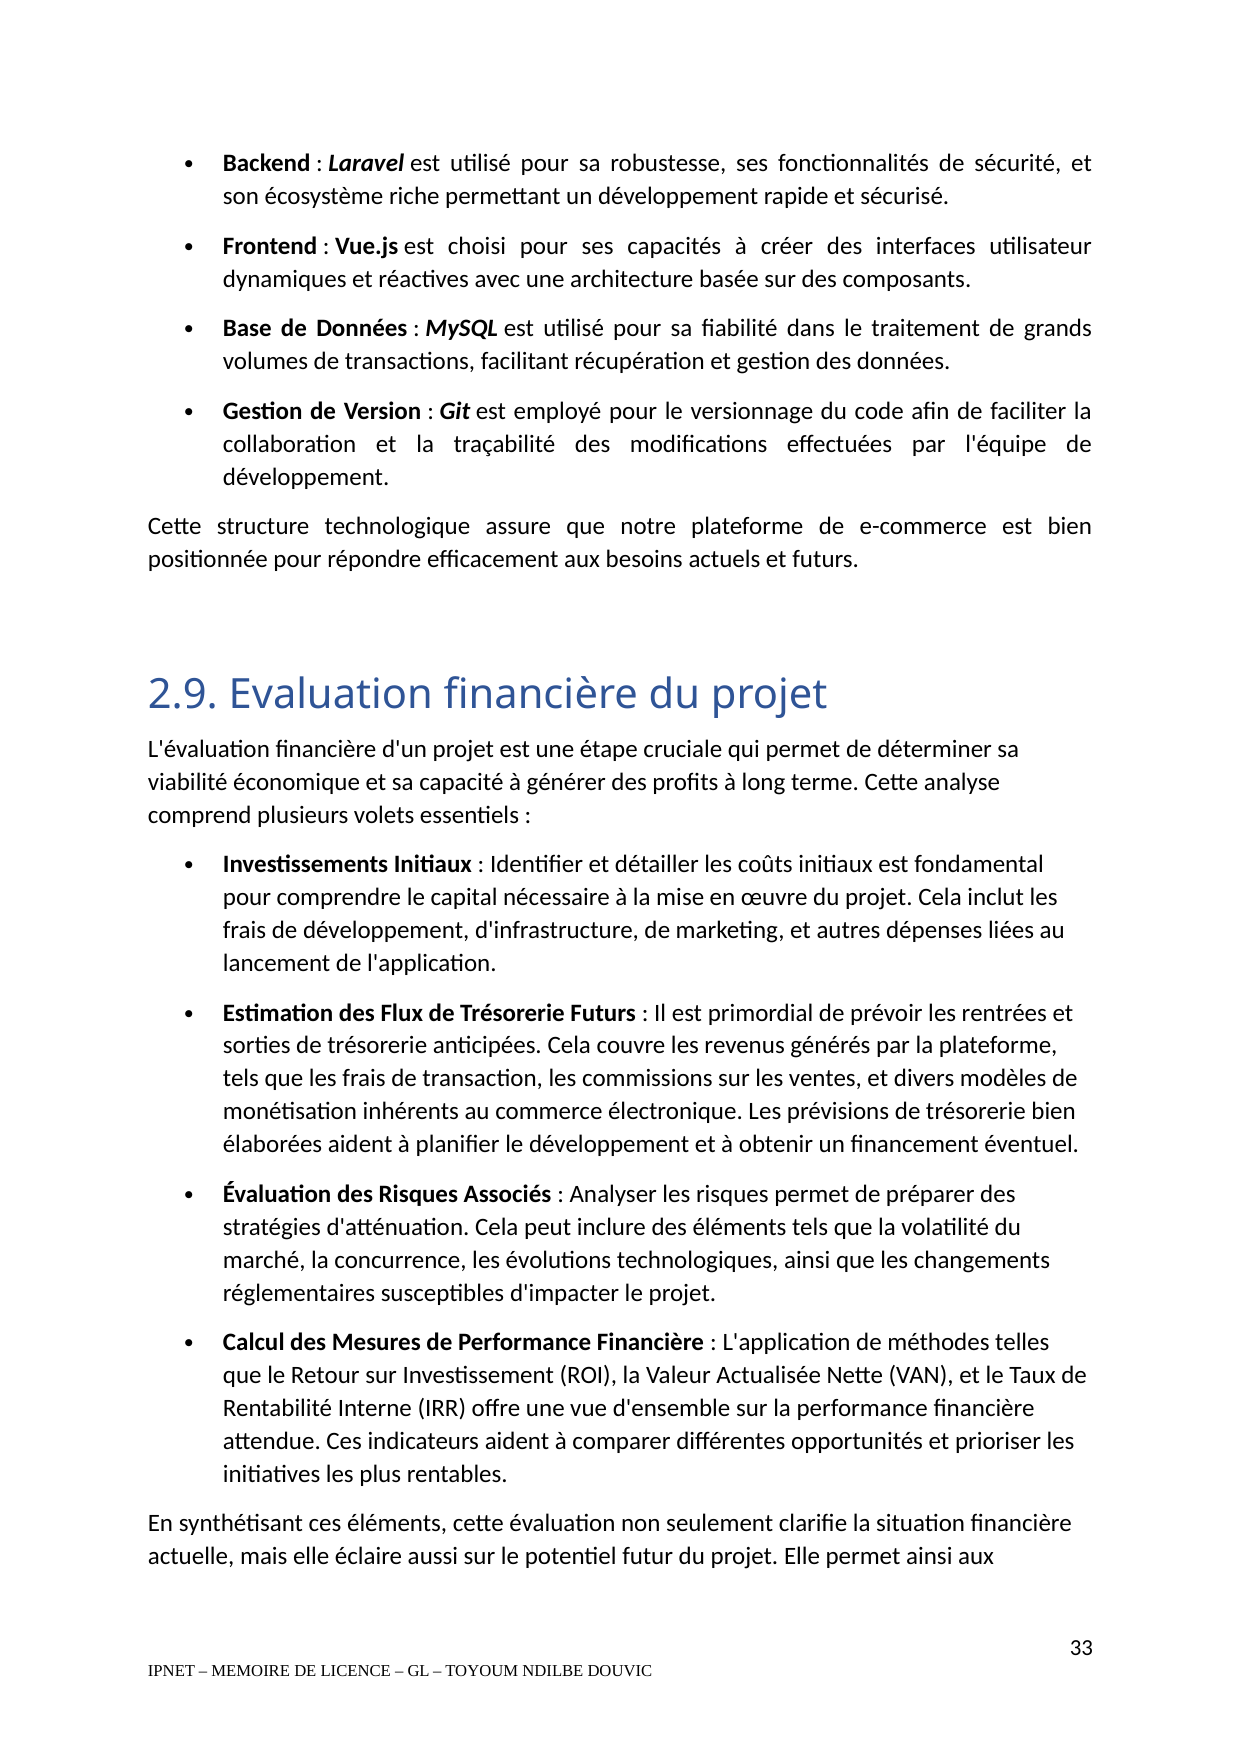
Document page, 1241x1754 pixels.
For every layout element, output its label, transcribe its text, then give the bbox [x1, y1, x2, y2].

text L'évaluation financière d'un projet est une étape cruciale qui permet de déterminer sa viabilité économique et sa capacité à générer des profits à long terme. Cette analyse comprend plusieurs volets essentiels : [148, 733, 1093, 829]
list Gestion de Version : Git est employé pour le versionnage du code afin de faciliter la collaboration et la traçabilité des modifications effectuées par l'équipe de développement. [185, 395, 1093, 491]
list Backend : Laravel est utilisé pour sa robustesse, ses fonctionnalités de sécurité, et son écosystème riche permettant un développement rapide et sécurisé. [185, 148, 1093, 211]
list Investissements Initiaux : Identifier et détailler les coûts initiaux est fondamental pour comprendre le capital nécessaire à la mise en œuvre du projet. Cela inclut les frais de développement, d'infrastructure, de marketing, et autres dépenses liées au lancement de l'application. [185, 848, 1093, 978]
list Estimation des Flux de Trésorerie Futurs : Il est primordial de prévoir les rentrées et sorties de trésorerie anticipées. Cela couvre les revenus générés par la plateforme, tels que les frais de transaction, les commissions sur les ventes, et divers modèles de monétisation inhérents au commerce électronique. Les prévisions de trésorerie bien élaborées aident à planifier le développement et à obtenir un financement éventuel. [185, 997, 1093, 1159]
list Calcul des Mesures de Performance Financière : L'application de méthodes telles que le Retour sur Investissement (ROI), la Valeur Actualisée Nette (VAN), et le Taux de Rentabilité Interne (IRR) offre une vue d'ensemble sur la performance financière attendue. Ces indicateurs aident à comparer différentes opportunités et prioriser les initiatives les plus rentables. [185, 1326, 1093, 1488]
text Cette structure technologique assure que notre plateforme de e-commerce est bien positionnée pour répondre efficacement aux besoins actuels et futurs. [148, 511, 1093, 574]
subtitle 2.9. Evaluation financière du projet [148, 663, 1093, 720]
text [148, 1508, 1093, 1571]
list Évaluation des Risques Associés : Analyser les risques permet de préparer des stratégies d'atténuation. Cela peut inclure des éléments tels que la volatilité du marché, la concurrence, les évolutions technologiques, ainsi que les changements réglementaires susceptibles d'impacter le projet. [185, 1178, 1093, 1307]
list Frontend : Vue.js est choisi pour ses capacités à créer des interfaces utilisateur dynamiques et réactives avec une architecture basée sur des composants. [185, 230, 1093, 293]
list Base de Données : MySQL est utilisé pour sa fiabilité dans le traitement de grands volumes de transactions, facilitant récupération et gestion des données. [185, 313, 1093, 376]
